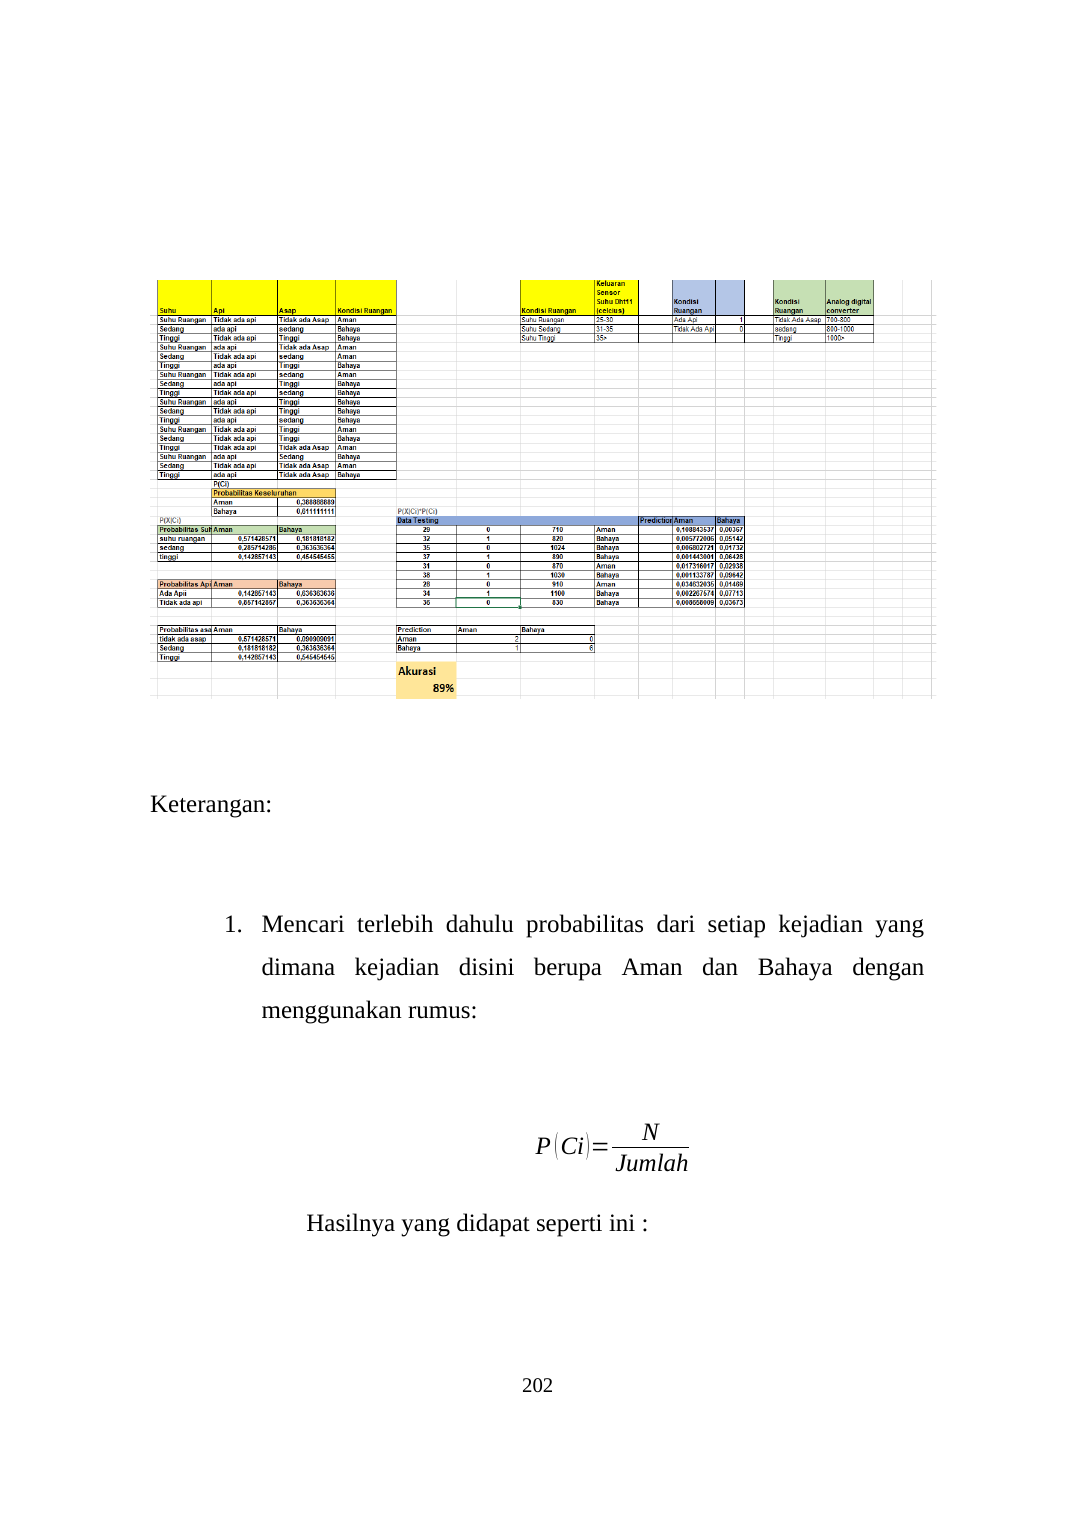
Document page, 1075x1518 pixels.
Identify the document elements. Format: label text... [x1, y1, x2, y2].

text Hasilnya yang didapat seperti ini : [150, 1208, 925, 1237]
picture [150, 280, 937, 699]
list Mencari terlebih dahulu probabilitas dari setiap kejadian yang dimana kejadian disini berupa Aman dan Bahaya dengan menggunakan rumus: [224, 909, 925, 1024]
text Keterangan: [150, 789, 925, 818]
